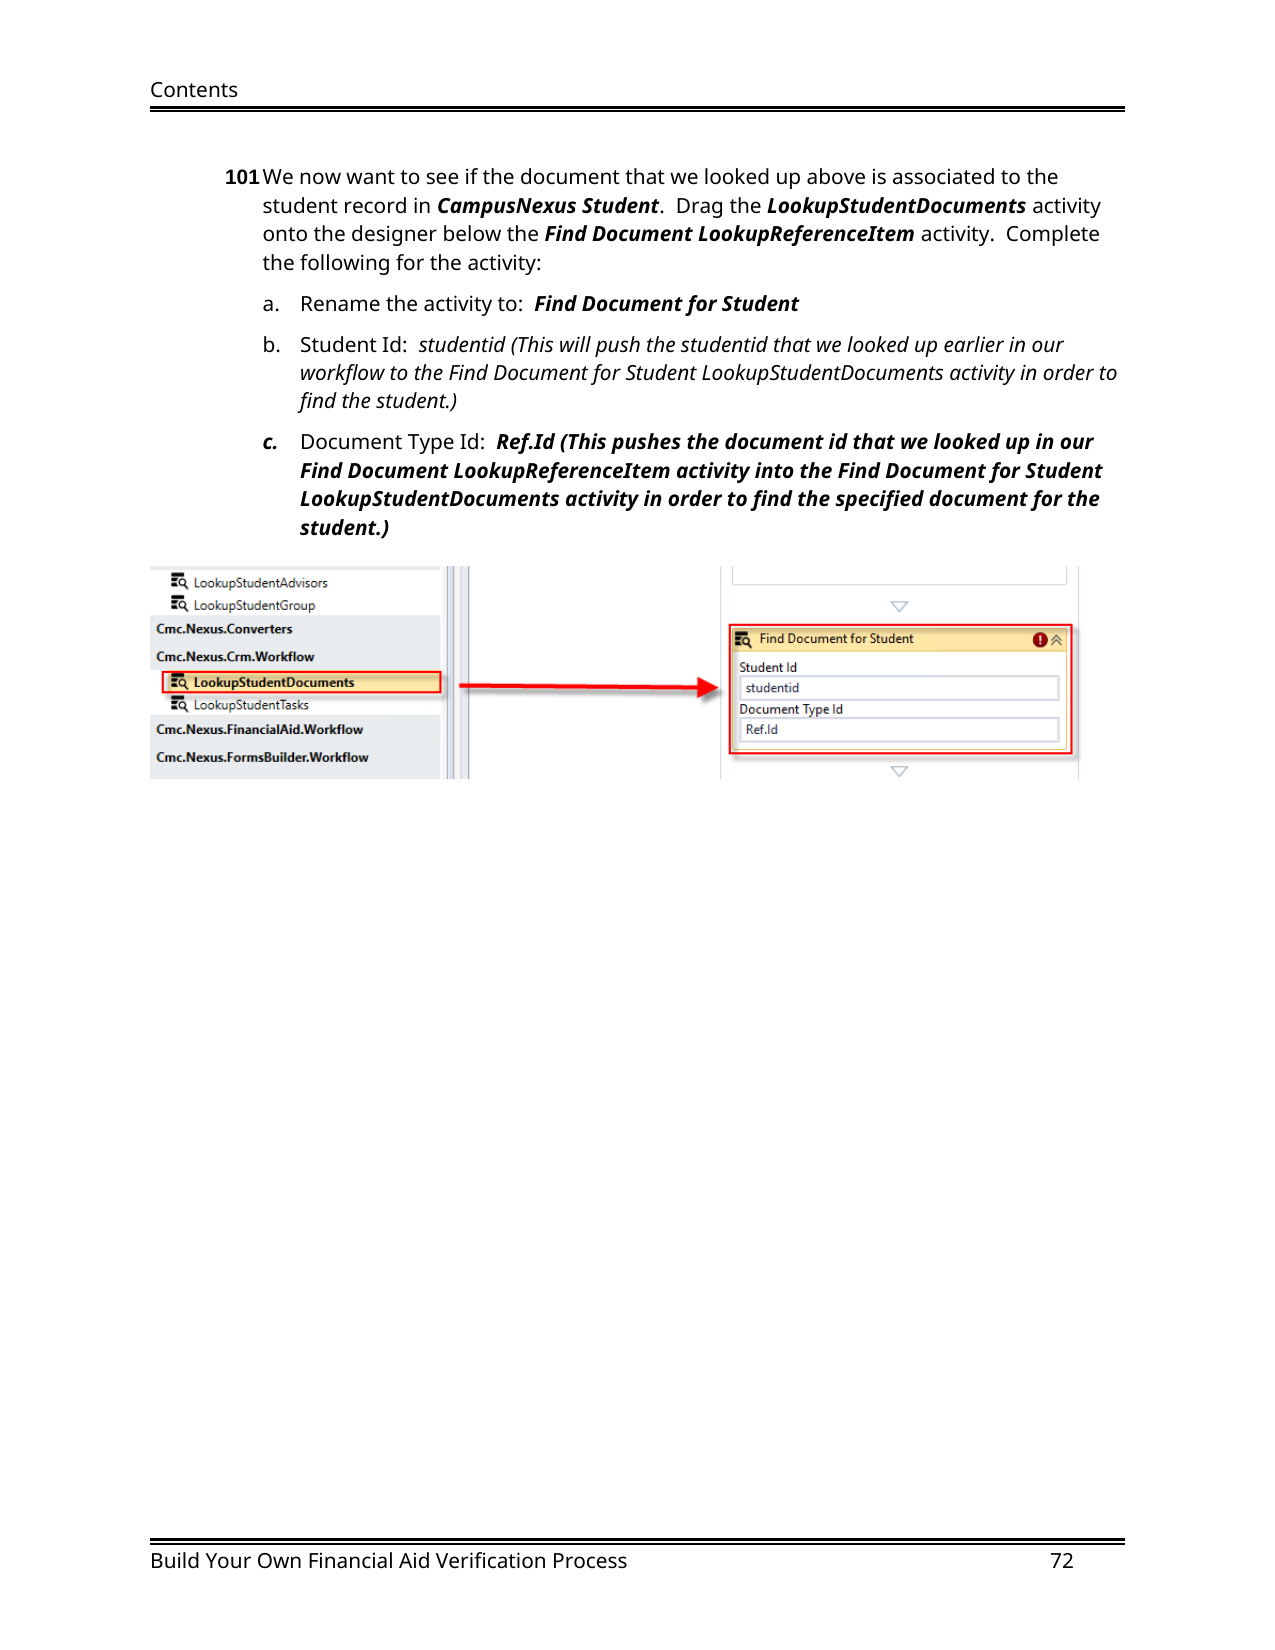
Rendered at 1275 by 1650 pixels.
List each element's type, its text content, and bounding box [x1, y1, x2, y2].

text Student Id: studentid (This will push the studentid that we looked up earlier in our workflow to the Find Document for Student LookupStudentDocuments activity in order to find the student.) [262, 330, 1125, 415]
text Rename the activity to: Find Document for Student [262, 289, 1125, 317]
text Document Type Id: Ref.Id (This pushes the document id that we looked up in our Find Document LookupReferenceItem activity into the Find Document for Student LookupStudentDocuments activity in order to find the specified document for the student.) [262, 427, 1125, 541]
text We now want to see if the document that we looked up above is associated to the student record in CampusNexus Student. Drag the LookupStudentDocuments activity onto the designer below the Find Document LookupReferenceItem activity. Complete the following for the activity: [225, 162, 1125, 276]
picture [150, 566, 1125, 779]
